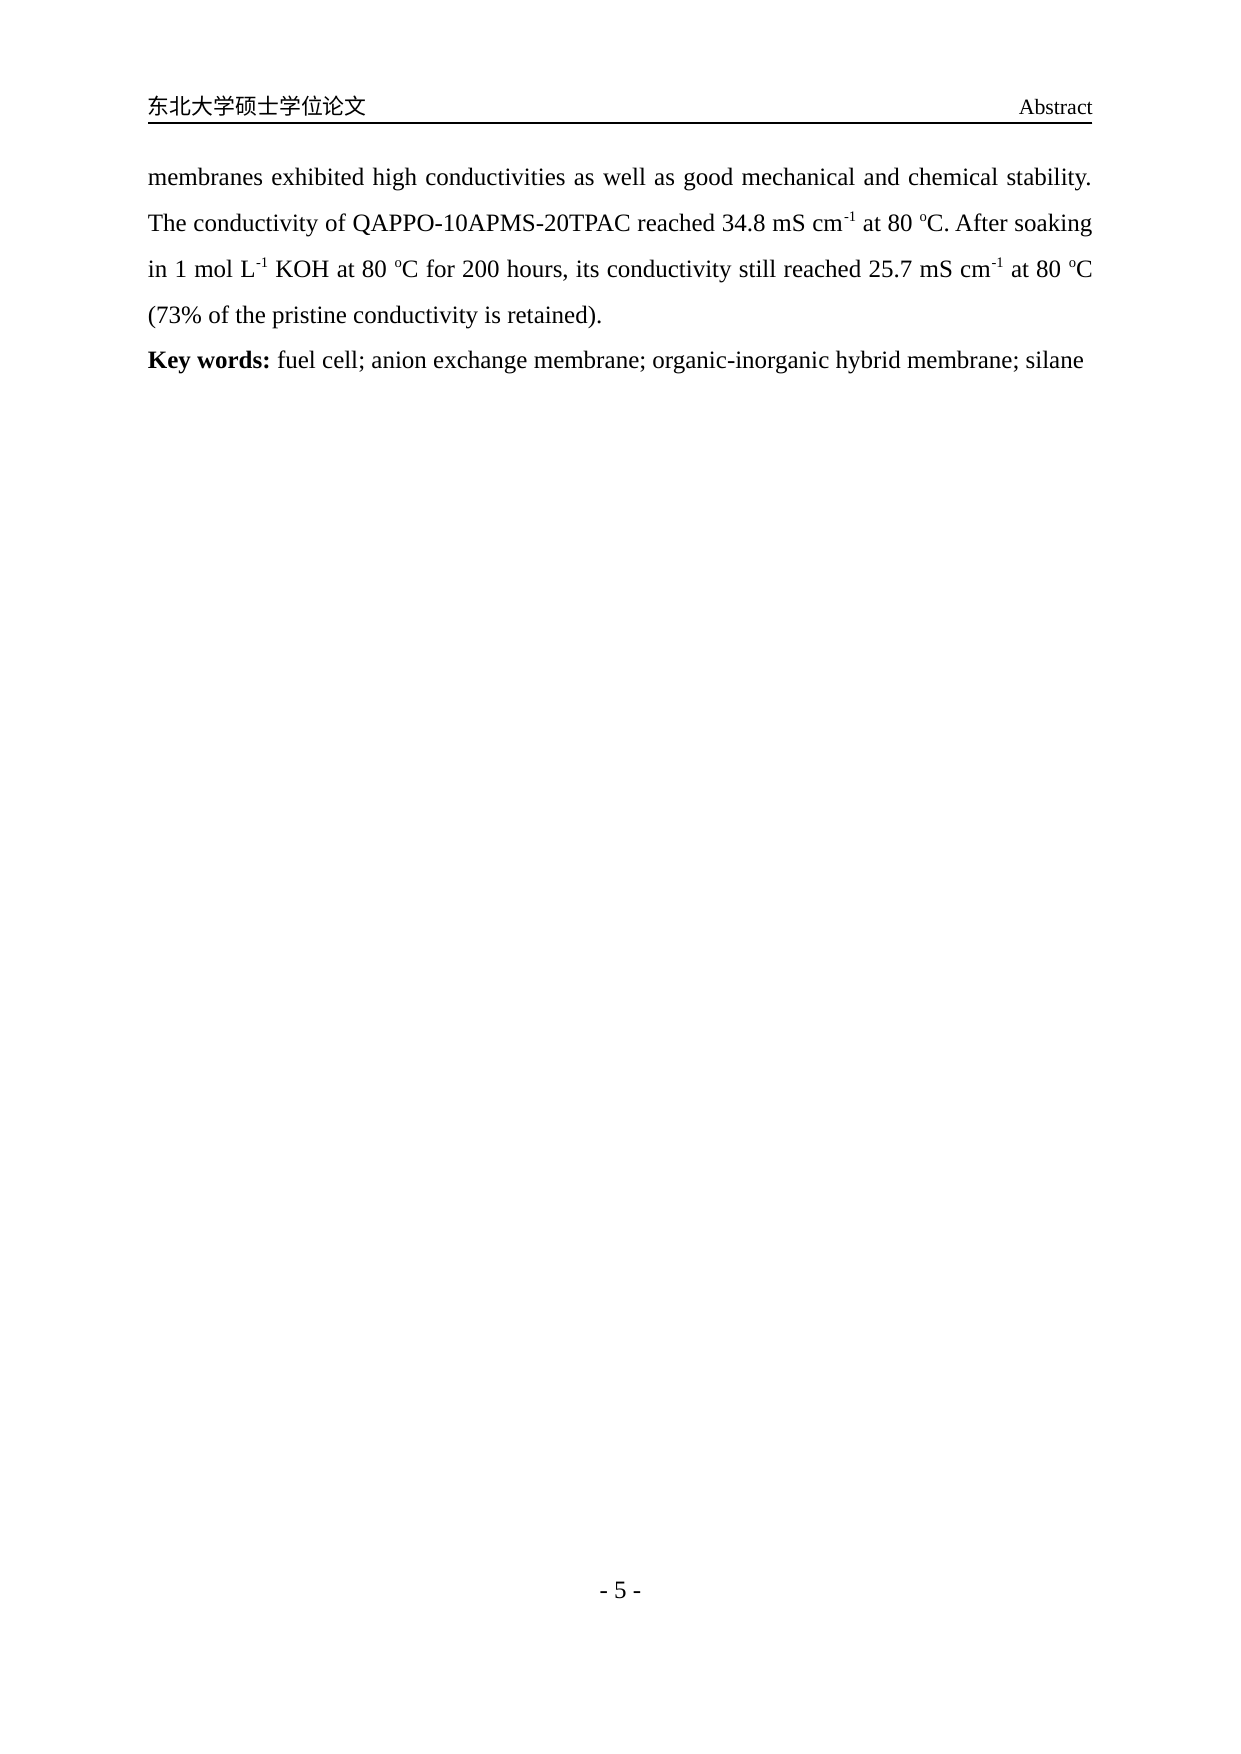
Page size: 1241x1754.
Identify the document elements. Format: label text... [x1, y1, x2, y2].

text Key words: fuel cell; anion exchange membrane; organic-inorganic hybrid membrane; silane [148, 332, 1092, 378]
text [148, 149, 1092, 332]
